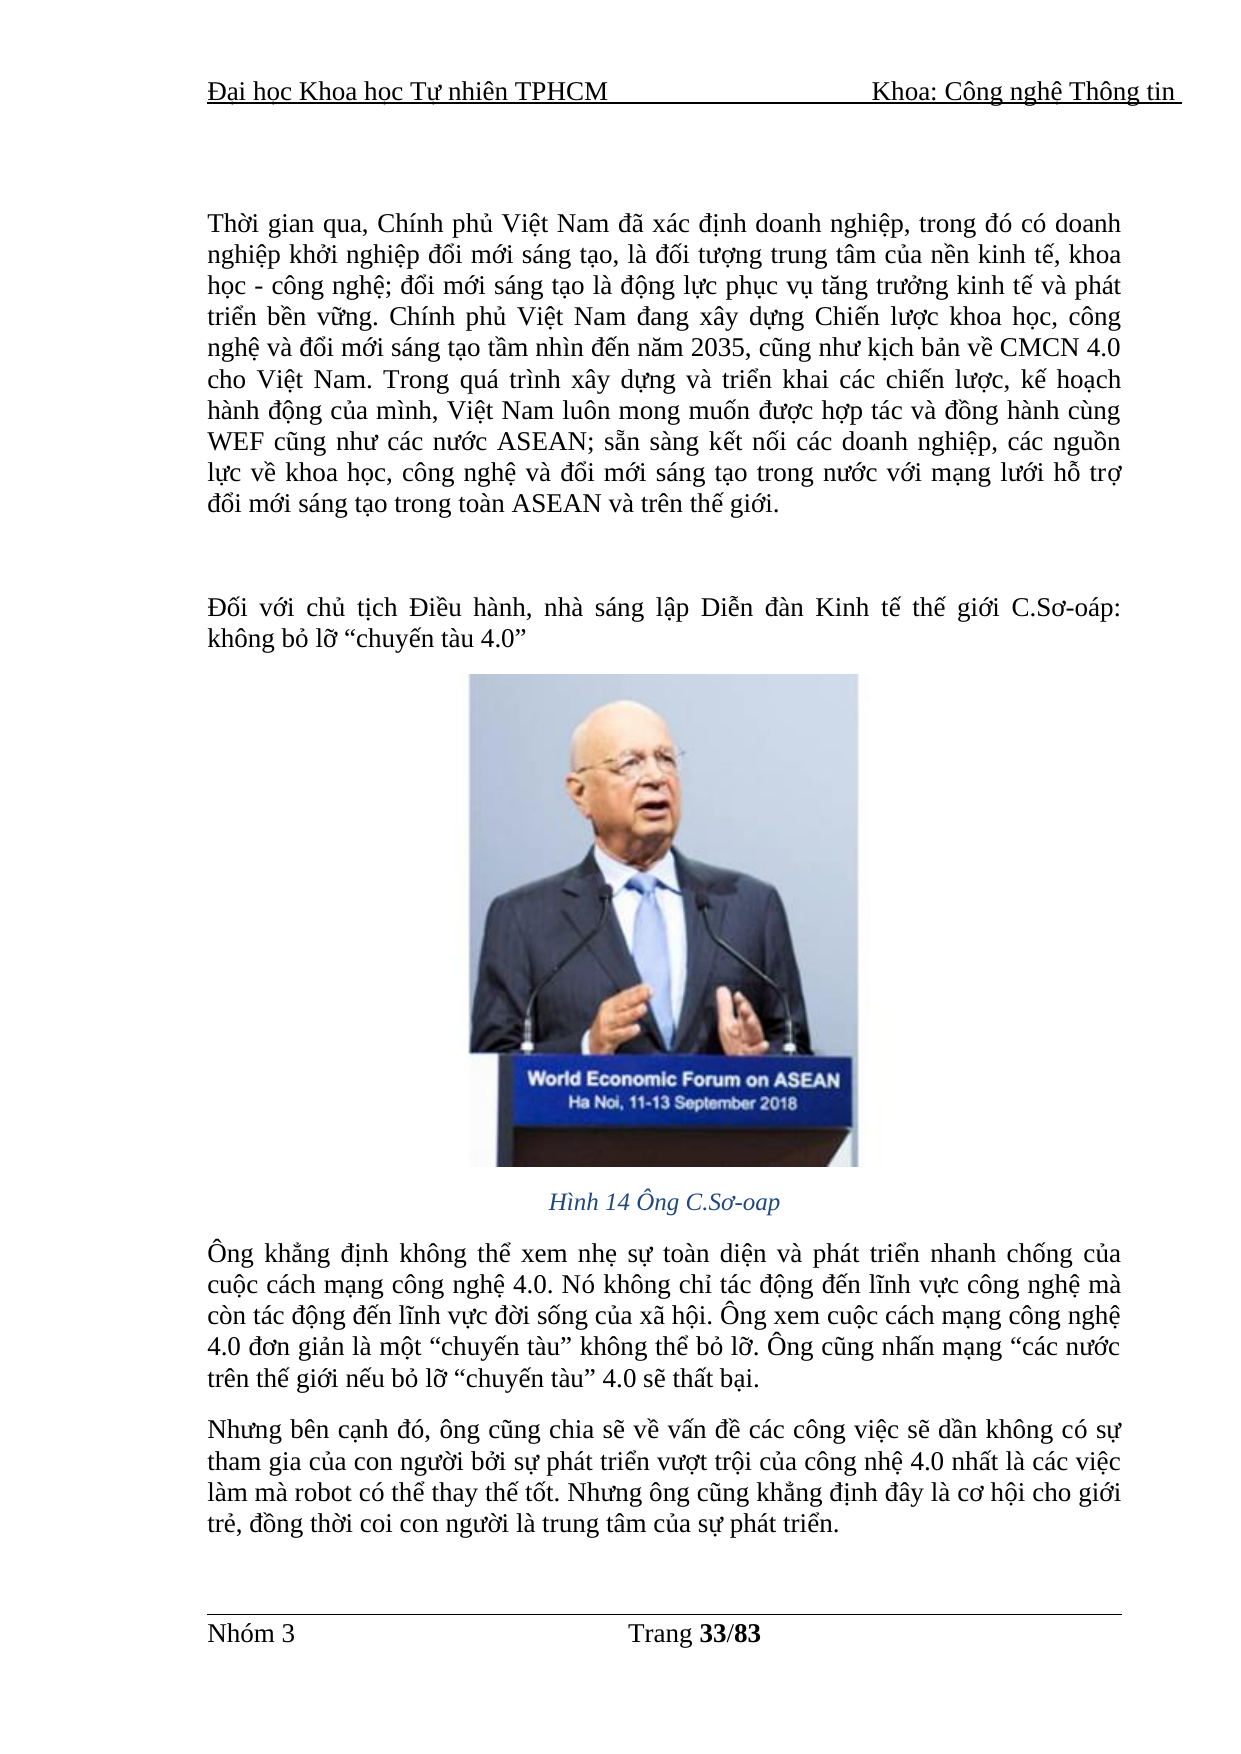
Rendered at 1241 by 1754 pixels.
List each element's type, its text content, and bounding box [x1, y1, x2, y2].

text Đối với chủ tịch Điều hành, nhà sáng lập Diễn đàn Kinh tế thế giới C.Sơ-oáp: không bỏ lỡ “chuyến tàu 4.0” [207, 591, 1122, 653]
picture [207, 674, 1122, 1167]
text Nhưng bên cạnh đó, ông cũng chia sẽ về vấn đề các công việc sẽ dần không có sự tham gia của con người bởi sự phát triển vượt trội của công nhệ 4.0 nhất là các việc làm mà robot có thể thay thế tốt. Nhưng ông cũng khẳng định đây là cơ hội cho giới trẻ, đồng thời coi con người là trung tâm của sự phát triển. [207, 1414, 1122, 1538]
text Hình 14 Ông C.Sơ-oap [207, 1187, 1122, 1216]
text Ông khẳng định không thể xem nhẹ sự toàn diện và phát triển nhanh chống của cuộc cách mạng công nghệ 4.0. Nó không chỉ tác động đến lĩnh vực công nghệ mà còn tác động đến lĩnh vực đời sống của xã hội. Ông xem cuộc cách mạng công nghệ 4.0 đơn giản là một “chuyến tàu” không thể bỏ lỡ. Ông cũng nhấn mạng “các nước trên thế giới nếu bỏ lỡ “chuyến tàu” 4.0 sẽ thất bại. [207, 1237, 1122, 1393]
text Thời gian qua, Chính phủ Việt Nam đã xác định doanh nghiệp, trong đó có doanh nghiệp khởi nghiệp đổi mới sáng tạo, là đối tượng trung tâm của nền kinh tế, khoa học - công nghệ; đổi mới sáng tạo là động lực phục vụ tăng trưởng kinh tế và phát triển bền vững. Chính phủ Việt Nam đang xây dựng Chiến lược khoa học, công nghệ và đổi mới sáng tạo tầm nhìn đến năm 2035, cũng như kịch bản về CMCN 4.0 cho Việt Nam. Trong quá trình xây dựng và triển khai các chiến lược, kế hoạch hành động của mình, Việt Nam luôn mong muốn được hợp tác và đồng hành cùng WEF cũng như các nước ASEAN; sẵn sàng kết nối các doanh nghiệp, các nguồn lực về khoa học, công nghệ và đổi mới sáng tạo trong nước với mạng lưới hỗ trợ đổi mới sáng tạo trong toàn ASEAN và trên thế giới. [207, 207, 1122, 518]
